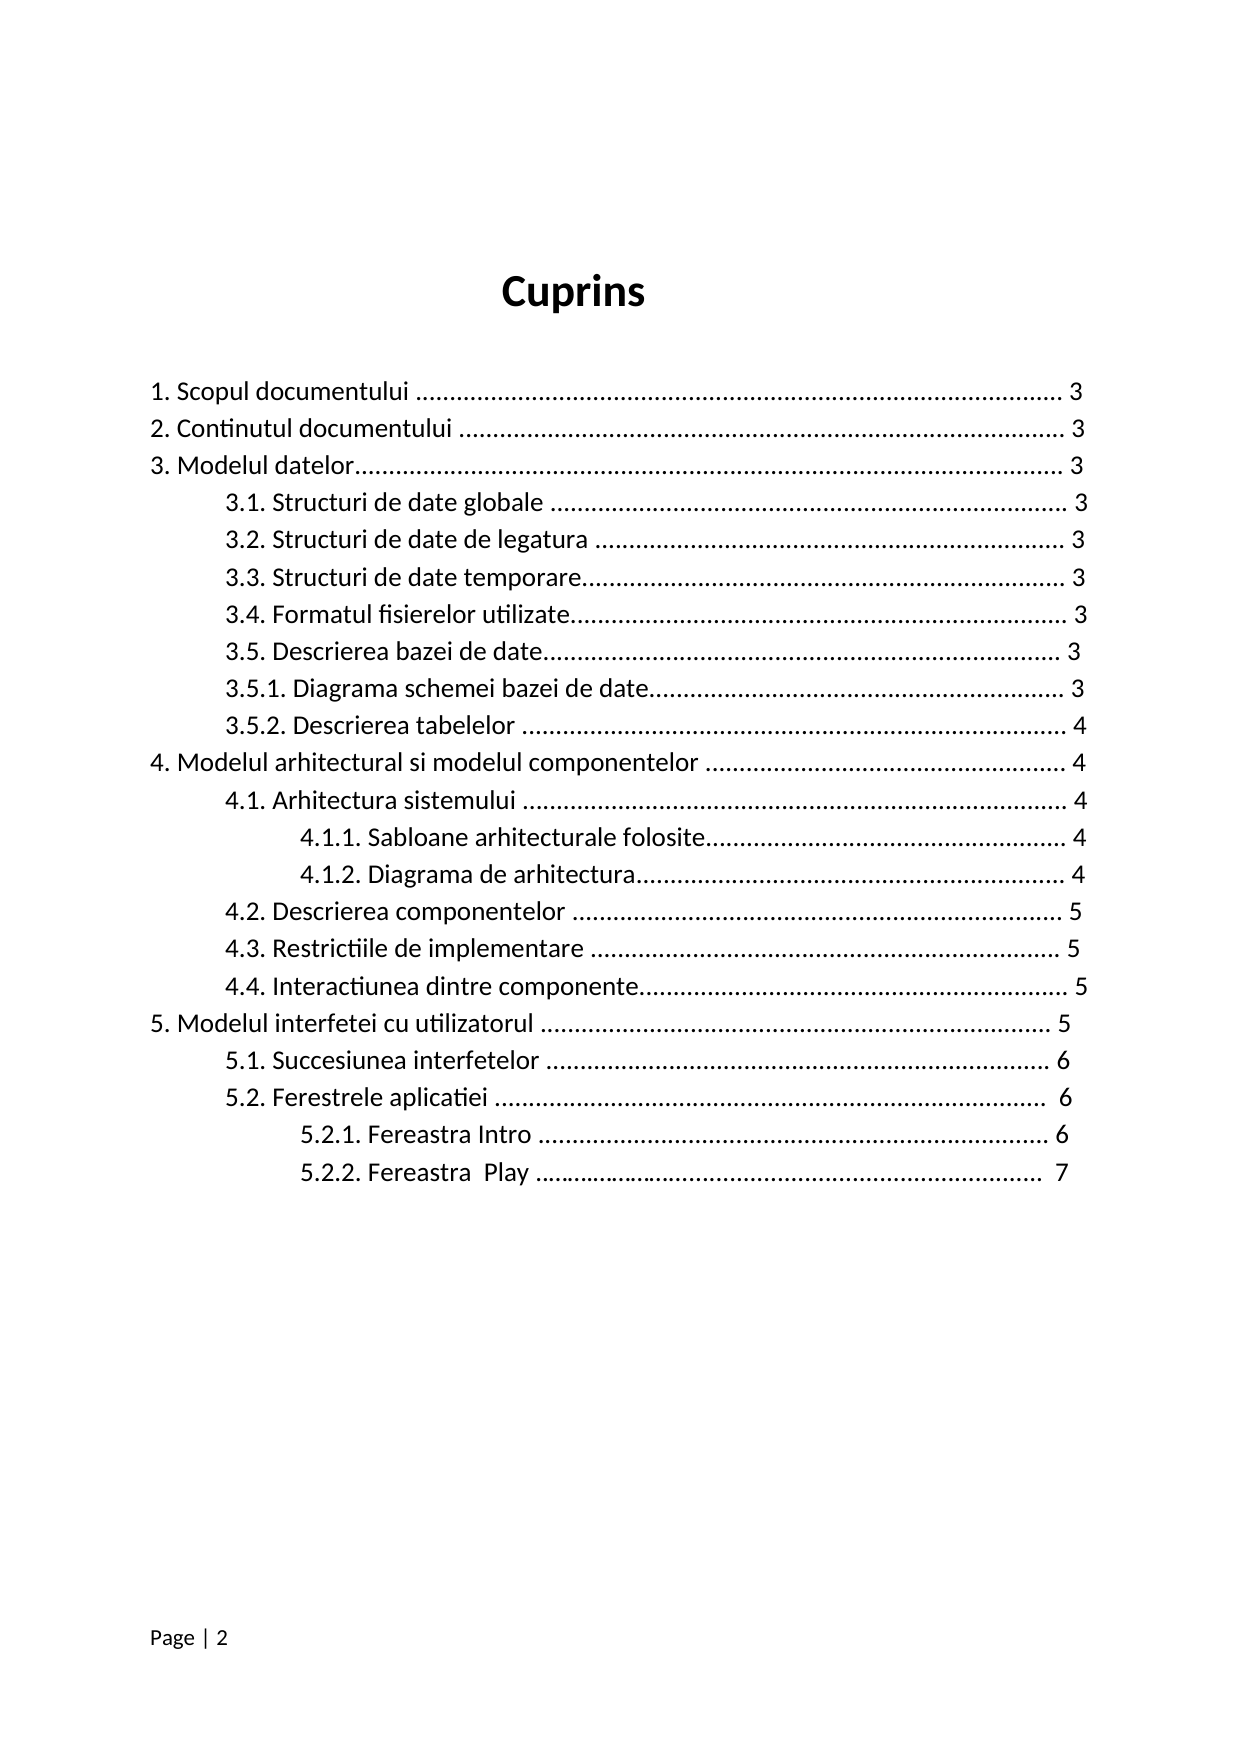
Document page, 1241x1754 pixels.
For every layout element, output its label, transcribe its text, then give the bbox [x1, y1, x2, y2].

text 3.5. Descrierea bazei de date............................................................................ 3 [150, 634, 1090, 667]
text 5.2.1. Fereastra Intro ........................................................................... 6 [225, 1117, 1090, 1151]
text 3.4. Formatul fisierelor utilizate......................................................................... 3 [150, 597, 1090, 630]
text 1. Scopul documentului ............................................................................................... 3 [150, 374, 1090, 407]
text 4. Modelul arhitectural si modelul componentelor ..................................................... 4 [150, 746, 1090, 779]
text 2. Continutul documentului ......................................................................................... 3 [150, 411, 1090, 444]
text 4.3. Restrictiile de implementare ..................................................................... 5 [150, 932, 1090, 964]
text Cuprins [375, 262, 1090, 318]
text 4.1.1. Sabloane arhitecturale folosite..................................................... 4 [225, 820, 1090, 853]
text 3.5.1. Diagrama schemei bazei de date............................................................. 3 [150, 671, 1090, 704]
text 4.2. Descrierea componentelor ........................................................................ 5 [150, 894, 1090, 927]
text 3. Modelul datelor........................................................................................................ 3 [150, 448, 1090, 481]
text 5.1. Succesiunea interfetelor .......................................................................... 6 [150, 1043, 1090, 1076]
text 4.1.2. Diagrama de arhitectura............................................................... 4 [225, 857, 1090, 890]
text 5.2.2. Fereastra Play ..…….…………....................................................... 7 [225, 1155, 1090, 1188]
text 3.3. Structuri de date temporare....................................................................... 3 [150, 560, 1090, 593]
text 4.4. Interactiunea dintre componente............................................................... 5 [150, 969, 1090, 1002]
text 3.2. Structuri de date de legatura ..................................................................... 3 [150, 522, 1090, 556]
text 5. Modelul interfetei cu utilizatorul ........................................................................... 5 [150, 1006, 1090, 1039]
text 5.2. Ferestrele aplicatiei ................................................................................. 6 [150, 1080, 1090, 1113]
text 3.1. Structuri de date globale ............................................................................ 3 [150, 485, 1090, 518]
text 4.1. Arhitectura sistemului ................................................................................ 4 [150, 783, 1090, 816]
text 3.5.2. Descrierea tabelelor ................................................................................ 4 [150, 708, 1090, 741]
